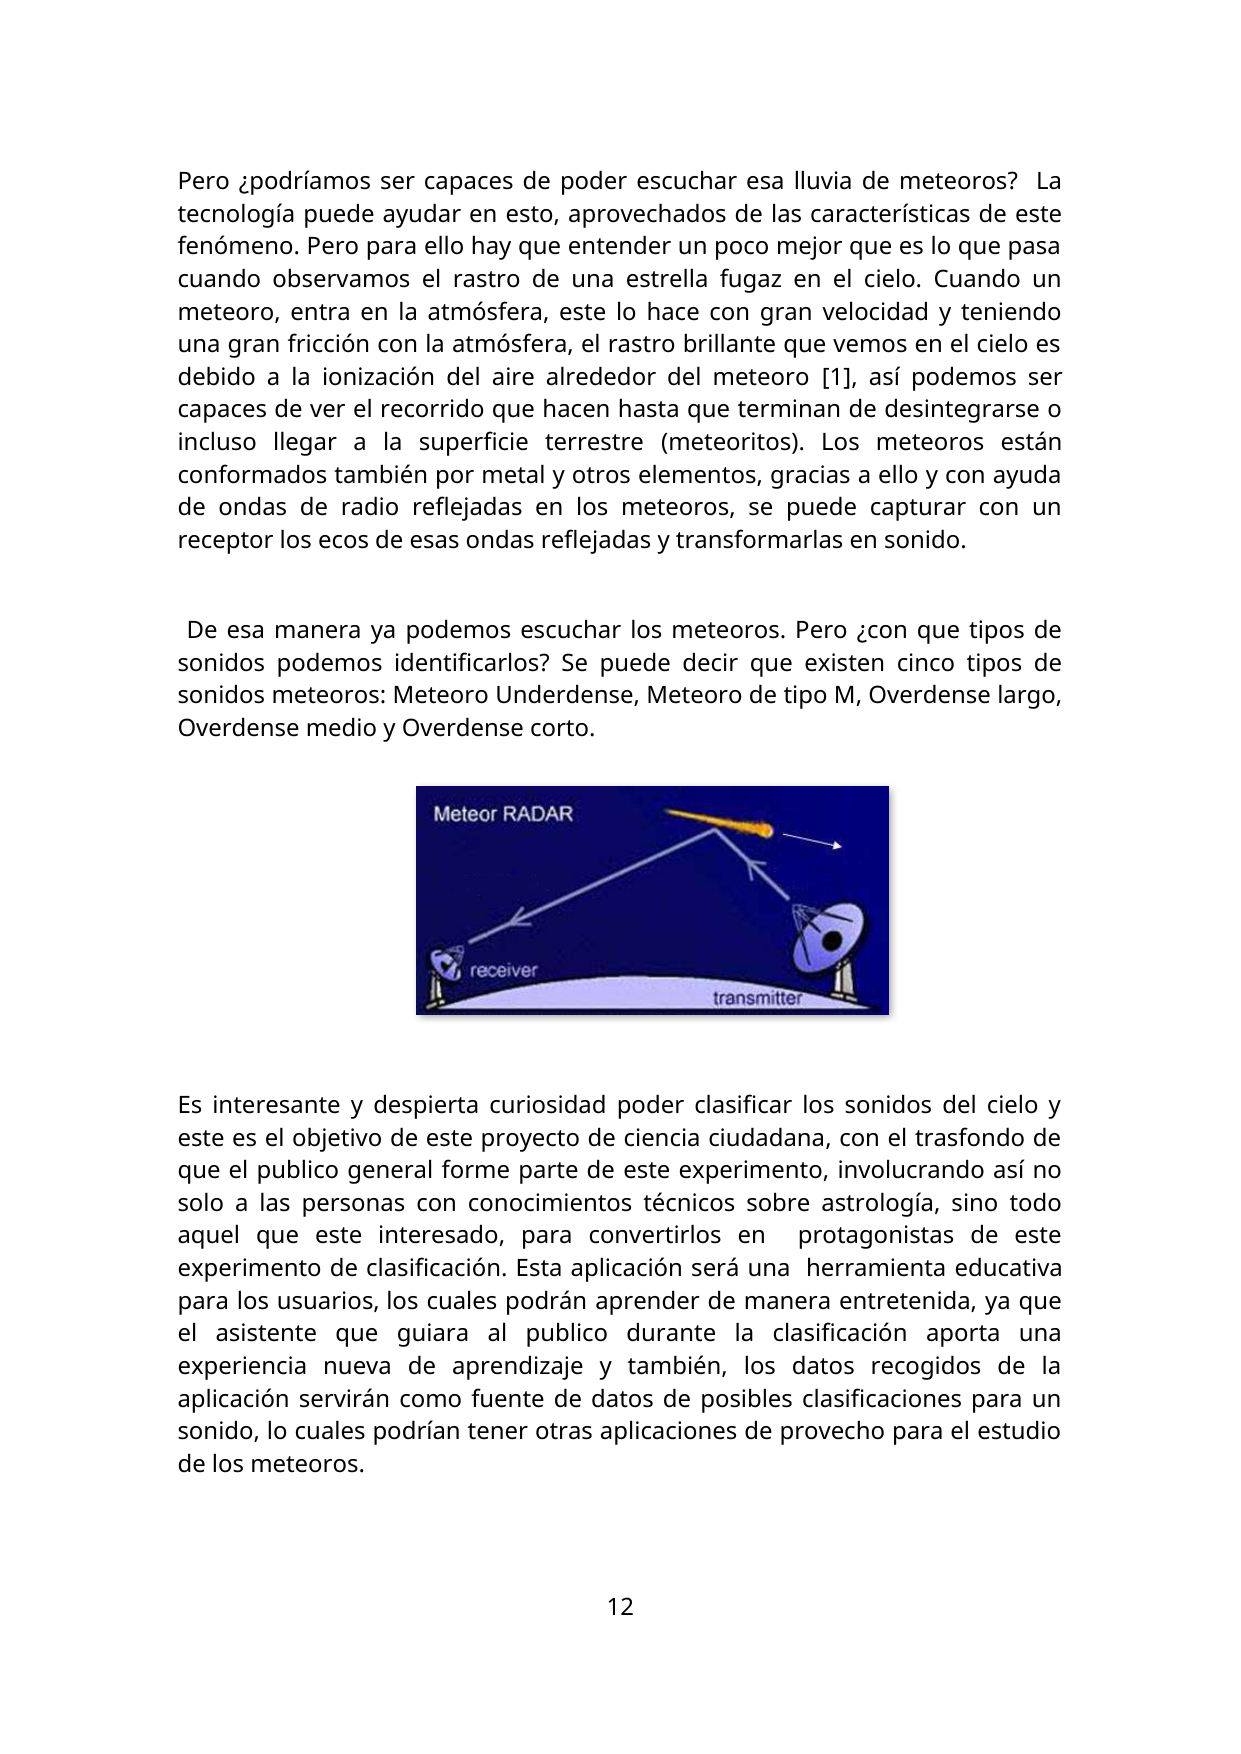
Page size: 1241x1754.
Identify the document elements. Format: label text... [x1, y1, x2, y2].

text Pero ¿podríamos ser capaces de poder escuchar esa lluvia de meteoros? La tecnología puede ayudar en esto, aprovechados de las características de este fenómeno. Pero para ello hay que entender un poco mejor que es lo que pasa cuando observamos el rastro de una estrella fugaz en el cielo. Cuando un meteoro, entra en la atmósfera, este lo hace con gran velocidad y teniendo una gran fricción con la atmósfera, el rastro brillante que vemos en el cielo es debido a la ionización del aire alrededor del meteoro, así podemos ser capaces de ver el recorrido que hacen hasta que terminan de desintegrarse o incluso llegar a la superficie terrestre (meteoritos). Los meteoros están conformados también por metal y otros elementos, gracias a ello y con ayuda de ondas de radio reflejadas en los meteoros, se puede capturar con un receptor los ecos de esas ondas reflejadas y transformarlas en sonido. [177, 164, 1063, 555]
picture [416, 786, 889, 1015]
text Es interesante y despierta curiosidad poder clasificar los sonidos del cielo y este es el objetivo de este proyecto de ciencia ciudadana, con el trasfondo de que el publico general forme parte de este experimento, involucrando así no solo a las personas con conocimientos técnicos sobre astrología, sino todo aquel que este interesado, para convertirlos en protagonistas de este experimento de clasificación. Esta aplicación será una herramienta educativa para los usuarios, los cuales podrán aprender de manera entretenida, ya que el asistente que guiara al publico durante la clasificación aporta una experiencia nueva de aprendizaje y también, los datos recogidos de la aplicación servirán como fuente de datos de posibles clasificaciones para un sonido, lo cuales podrían tener otras aplicaciones de provecho para el estudio de los meteoros. [177, 1088, 1063, 1479]
text De esa manera ya podemos escuchar los meteoros. Pero ¿con que tipos de sonidos podemos identificarlos? Se puede decir que existen cinco tipos de sonidos meteoros: Meteoro Underdense, Meteoro de tipo M, Overdense largo, Overdense medio y Overdense corto. [177, 613, 1063, 743]
